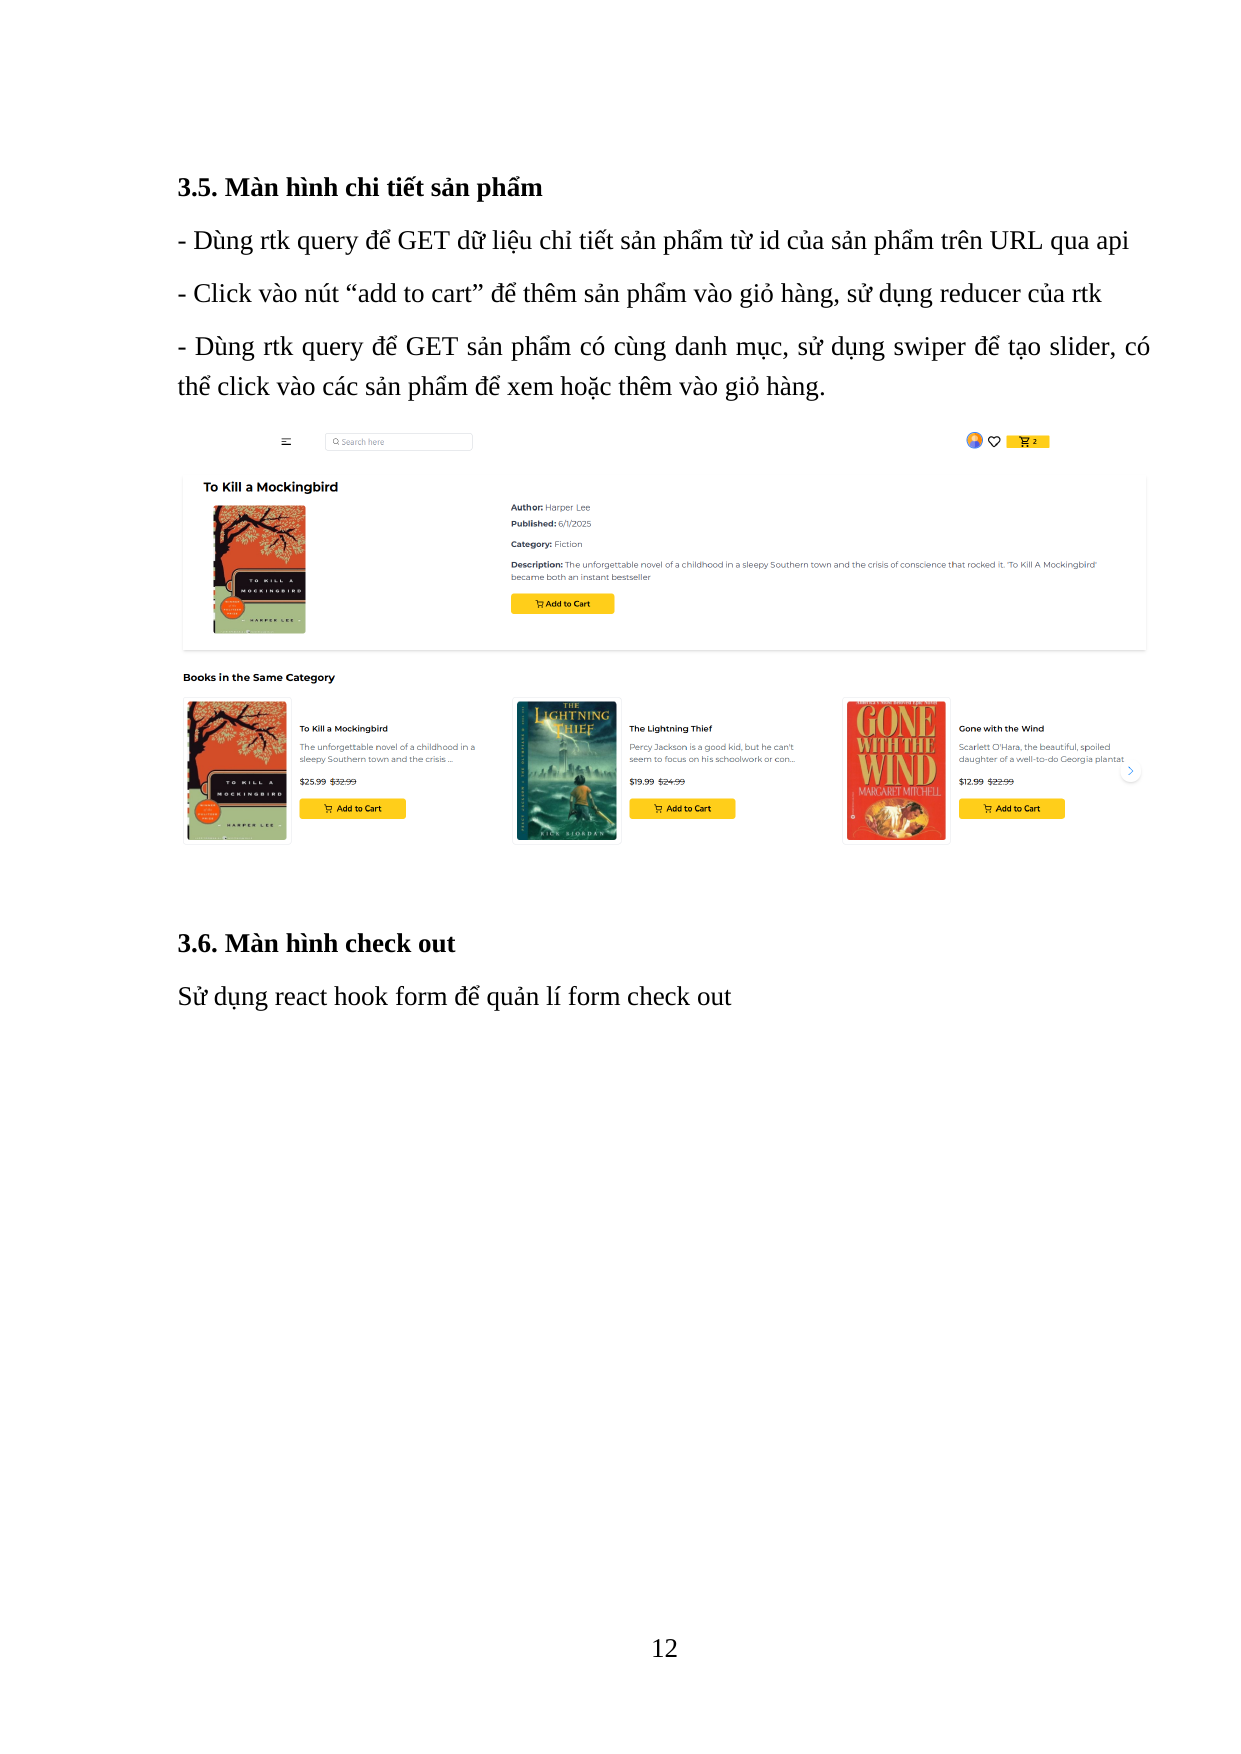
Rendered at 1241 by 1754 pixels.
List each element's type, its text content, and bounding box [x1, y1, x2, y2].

subtitle 3.6. Màn hình check out [177, 927, 1152, 958]
text Sử dụng react hook form để quản lí form check out [177, 980, 1152, 1011]
text - Click vào nút “add to cart” để thêm sản phẩm vào giỏ hàng, sử dụng reducer của rtk [177, 277, 1152, 308]
picture [177, 423, 1152, 853]
text - Dùng rtk query để GET sản phẩm có cùng danh mục, sử dụng swiper để tạo slider, có thể click vào các sản phẩm để xem hoặc thêm vào giỏ hàng. [177, 330, 1152, 401]
text - Dùng rtk query để GET dữ liệu chỉ tiết sản phẩm từ id của sản phẩm trên URL qua api [177, 224, 1152, 255]
subtitle 3.5. Màn hình chi tiết sản phẩm [177, 171, 1152, 202]
